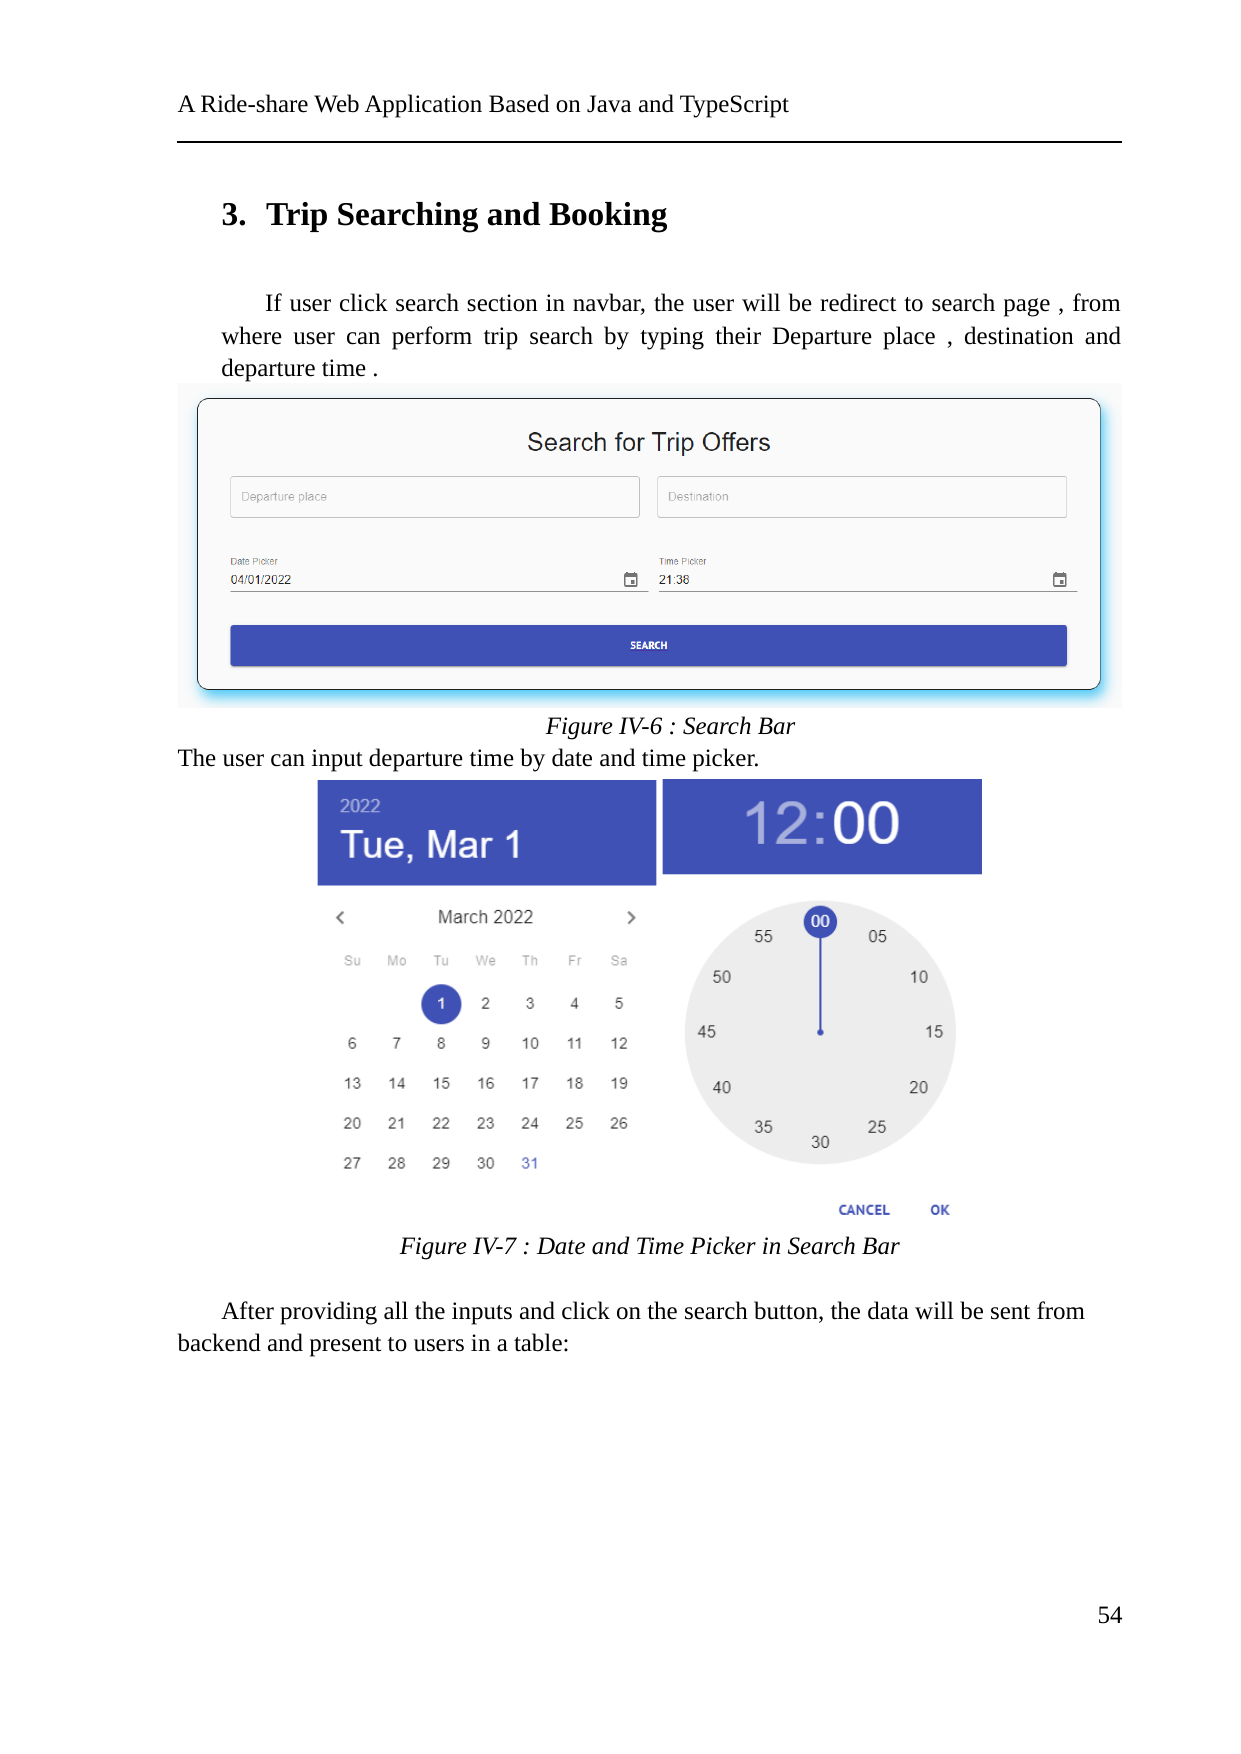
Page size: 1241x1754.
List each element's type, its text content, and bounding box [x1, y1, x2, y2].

text Figure IV-6 : Search Bar [177, 709, 1122, 741]
text The user can input departure time by date and time picker. [177, 741, 1122, 774]
text After providing all the inputs and click on the search button, the data will be sent from backend and present to users in a table: [177, 1294, 1122, 1359]
picture [177, 383, 1123, 708]
picture [317, 780, 657, 1223]
picture [662, 779, 982, 1223]
text If user click search section in navbar, the user will be redirect to search page , from where user can perform trip search by typing their Departure place , destination and departure time . [221, 286, 1122, 383]
subtitle Trip Searching and Booking [221, 181, 1122, 246]
text Figure IV-7 : Date and Time Picker in Search Bar [177, 1229, 1122, 1261]
